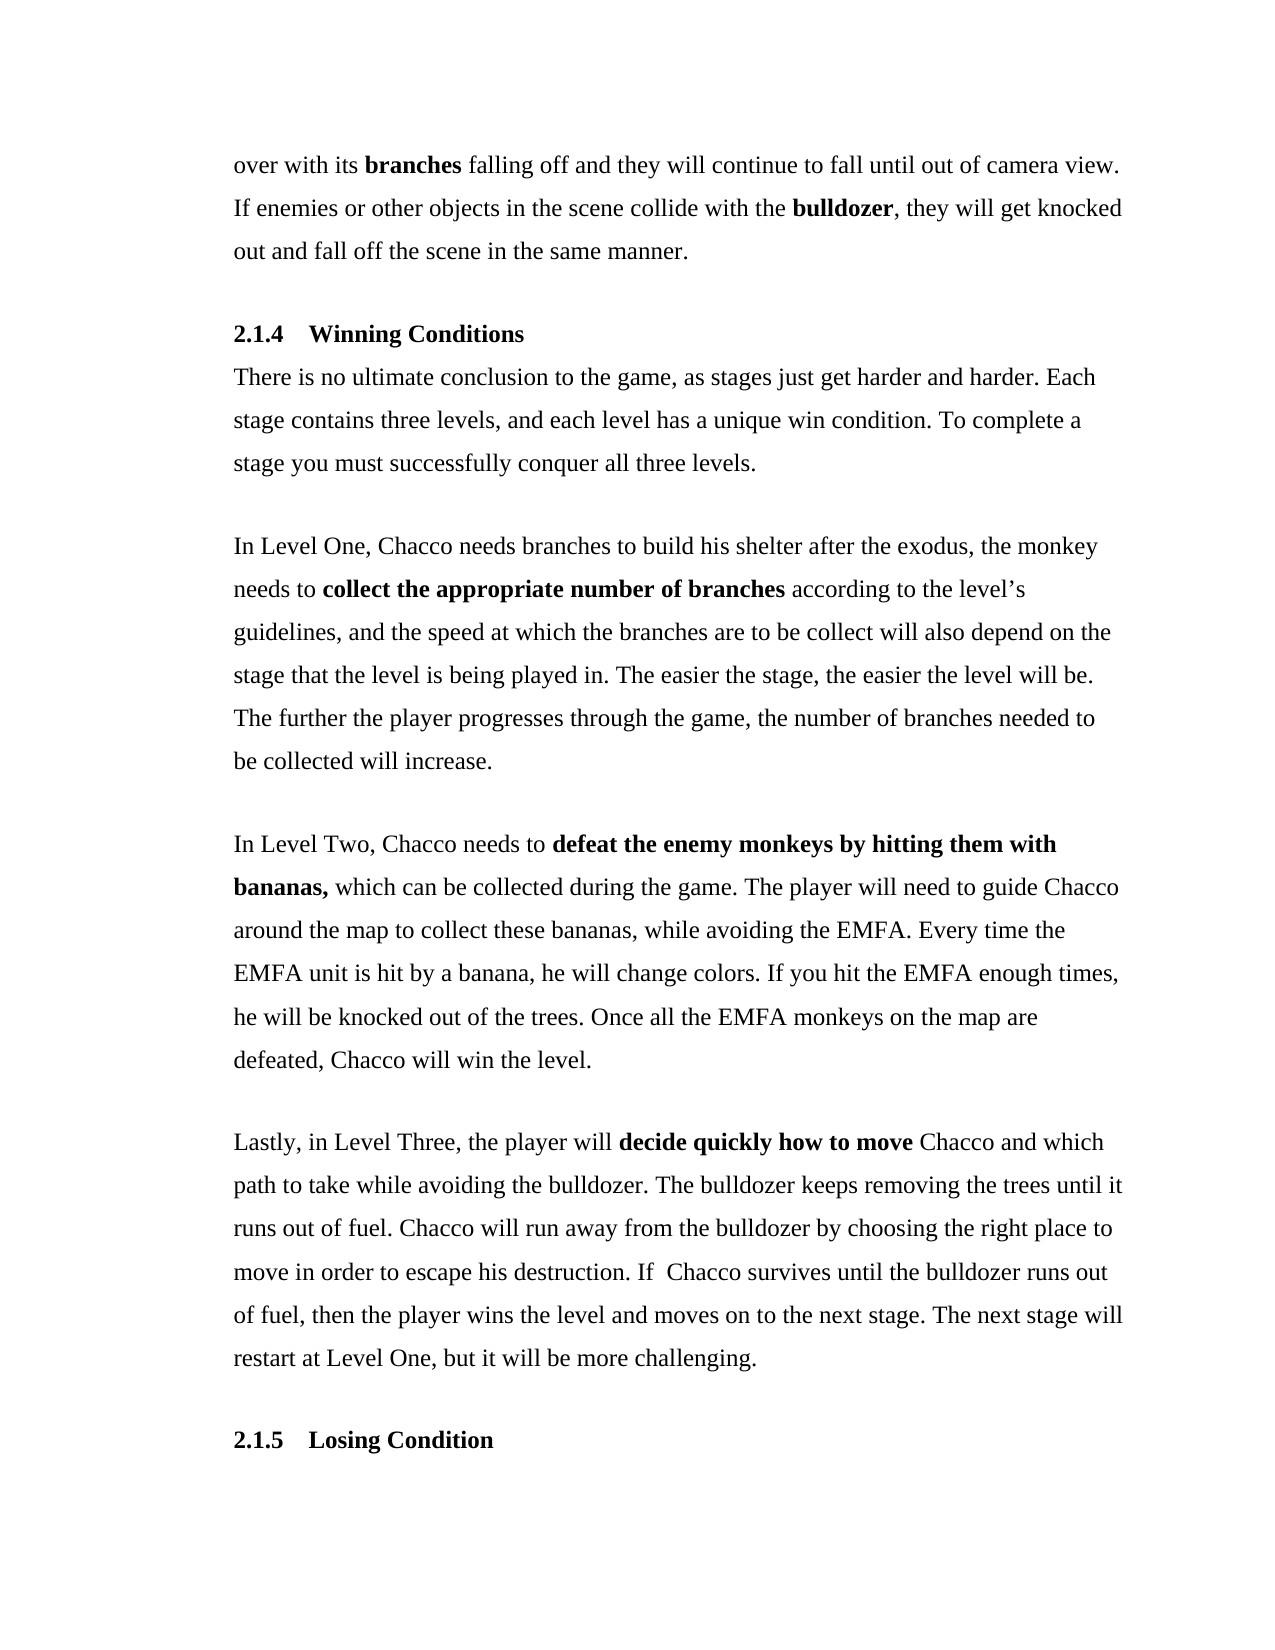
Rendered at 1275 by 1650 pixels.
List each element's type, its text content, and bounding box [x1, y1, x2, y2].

text Lastly, in Level Three, the player will decide quickly how to move Chacco and which path to take while avoiding the bulldozer. The bulldozer keeps removing the trees until it runs out of fuel. Chacco will run away from the bulldozer by choosing the right place to move in order to escape his destruction. If Chacco survives until the bulldozer runs out of fuel, then the player wins the level and moves on to the next stage. The next stage will restart at Level One, but it will be more challenging. [233, 1127, 1125, 1372]
text In Level One, Chacco needs branches to build his shelter after the exodus, the monkey needs to collect the appropriate number of branches according to the level’s guidelines, and the speed at which the branches are to be collect will also depend on the stage that the level is being played in. The easier the stage, the easier the level will be. The further the player progresses through the game, the number of branches needed to be collected will increase. [233, 531, 1125, 775]
text In Level Two, Chacco needs to defeat the enemy monkeys by hitting them with bananas, which can be collected during the game. The player will need to guide Chacco around the map to collect these bananas, while avoiding the EMFA. Every time the EMFA unit is hit by a banana, he will change colors. If you hit the EMFA enough times, he will be knocked out of the trees. Once all the EMFA monkeys on the map are defeated, Chacco will win the level. [233, 829, 1125, 1073]
text 2.1.4 Winning Conditions [233, 319, 1125, 348]
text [233, 150, 1125, 265]
text 2.1.5 Losing Condition [233, 1426, 1125, 1454]
text There is no ultimate conclusion to the game, as stages just get harder and harder. Each stage contains three levels, and each level has a unique win condition. To complete a stage you must successfully conquer all three levels. [233, 362, 1125, 477]
